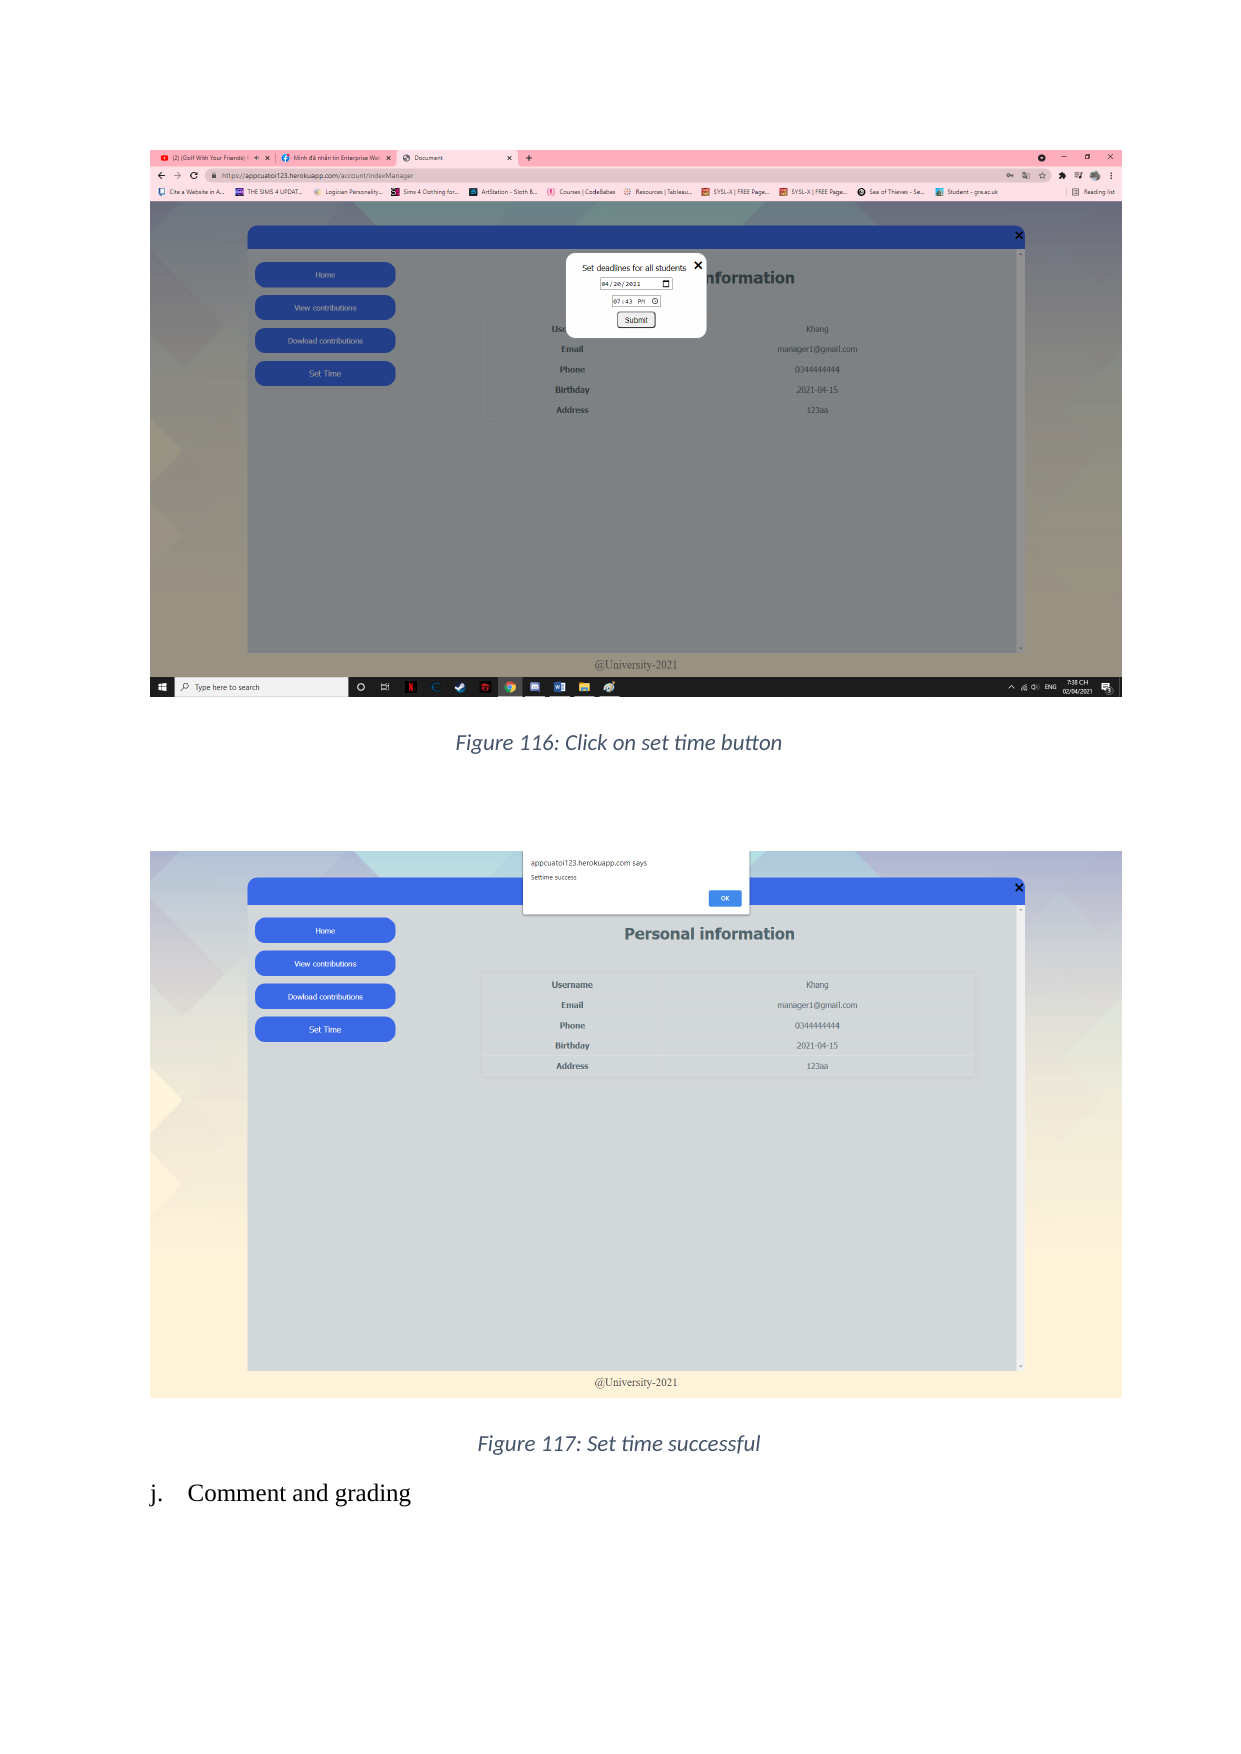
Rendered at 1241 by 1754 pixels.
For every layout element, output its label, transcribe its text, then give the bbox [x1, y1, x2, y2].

picture [150, 851, 1122, 1398]
list Comment and grading [150, 1478, 1090, 1506]
text Figure 116: Click on set time button [150, 728, 1090, 756]
text Figure 117: Set time successful [150, 1429, 1090, 1457]
picture [150, 150, 1122, 697]
